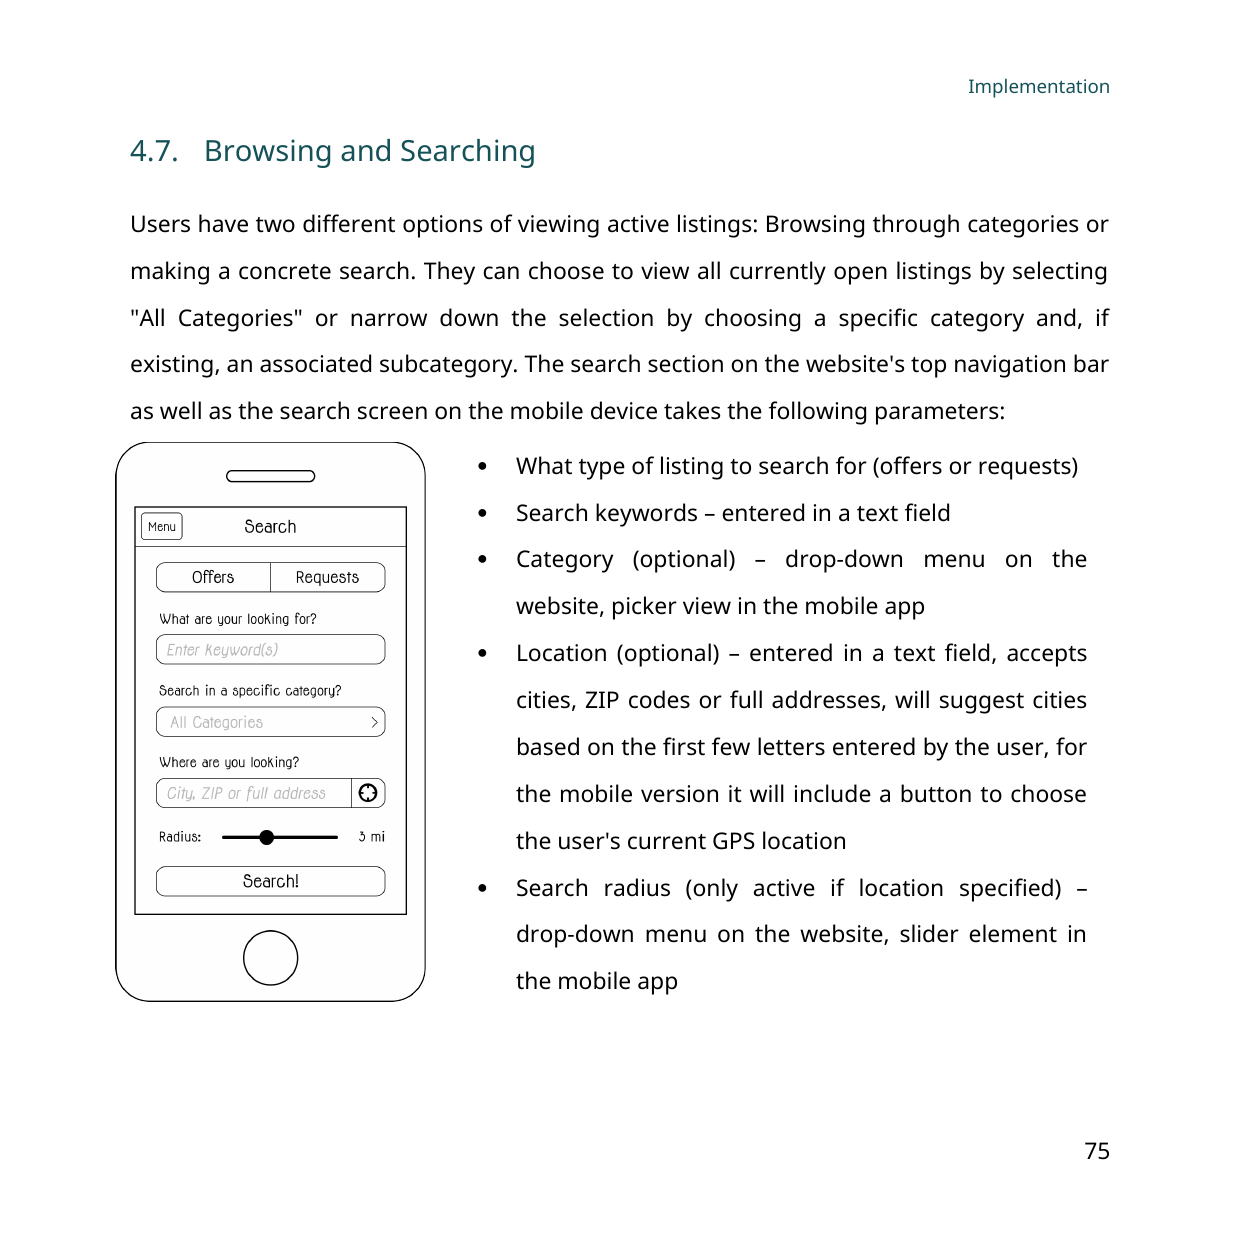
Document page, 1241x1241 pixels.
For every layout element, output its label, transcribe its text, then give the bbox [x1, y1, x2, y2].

subtitle Browsing and Searching [130, 130, 1110, 169]
text Users have two different options of viewing active listings: Browsing through categories or making a concrete search. They can choose to view all currently open listings by selecting "All Categories" or narrow down the selection by choosing a specific category and, if existing, an associated subcategory. The search section on the website's top navigation bar as well as the search screen on the mobile device takes the following parameters: [130, 208, 1110, 426]
picture [115, 442, 426, 1002]
